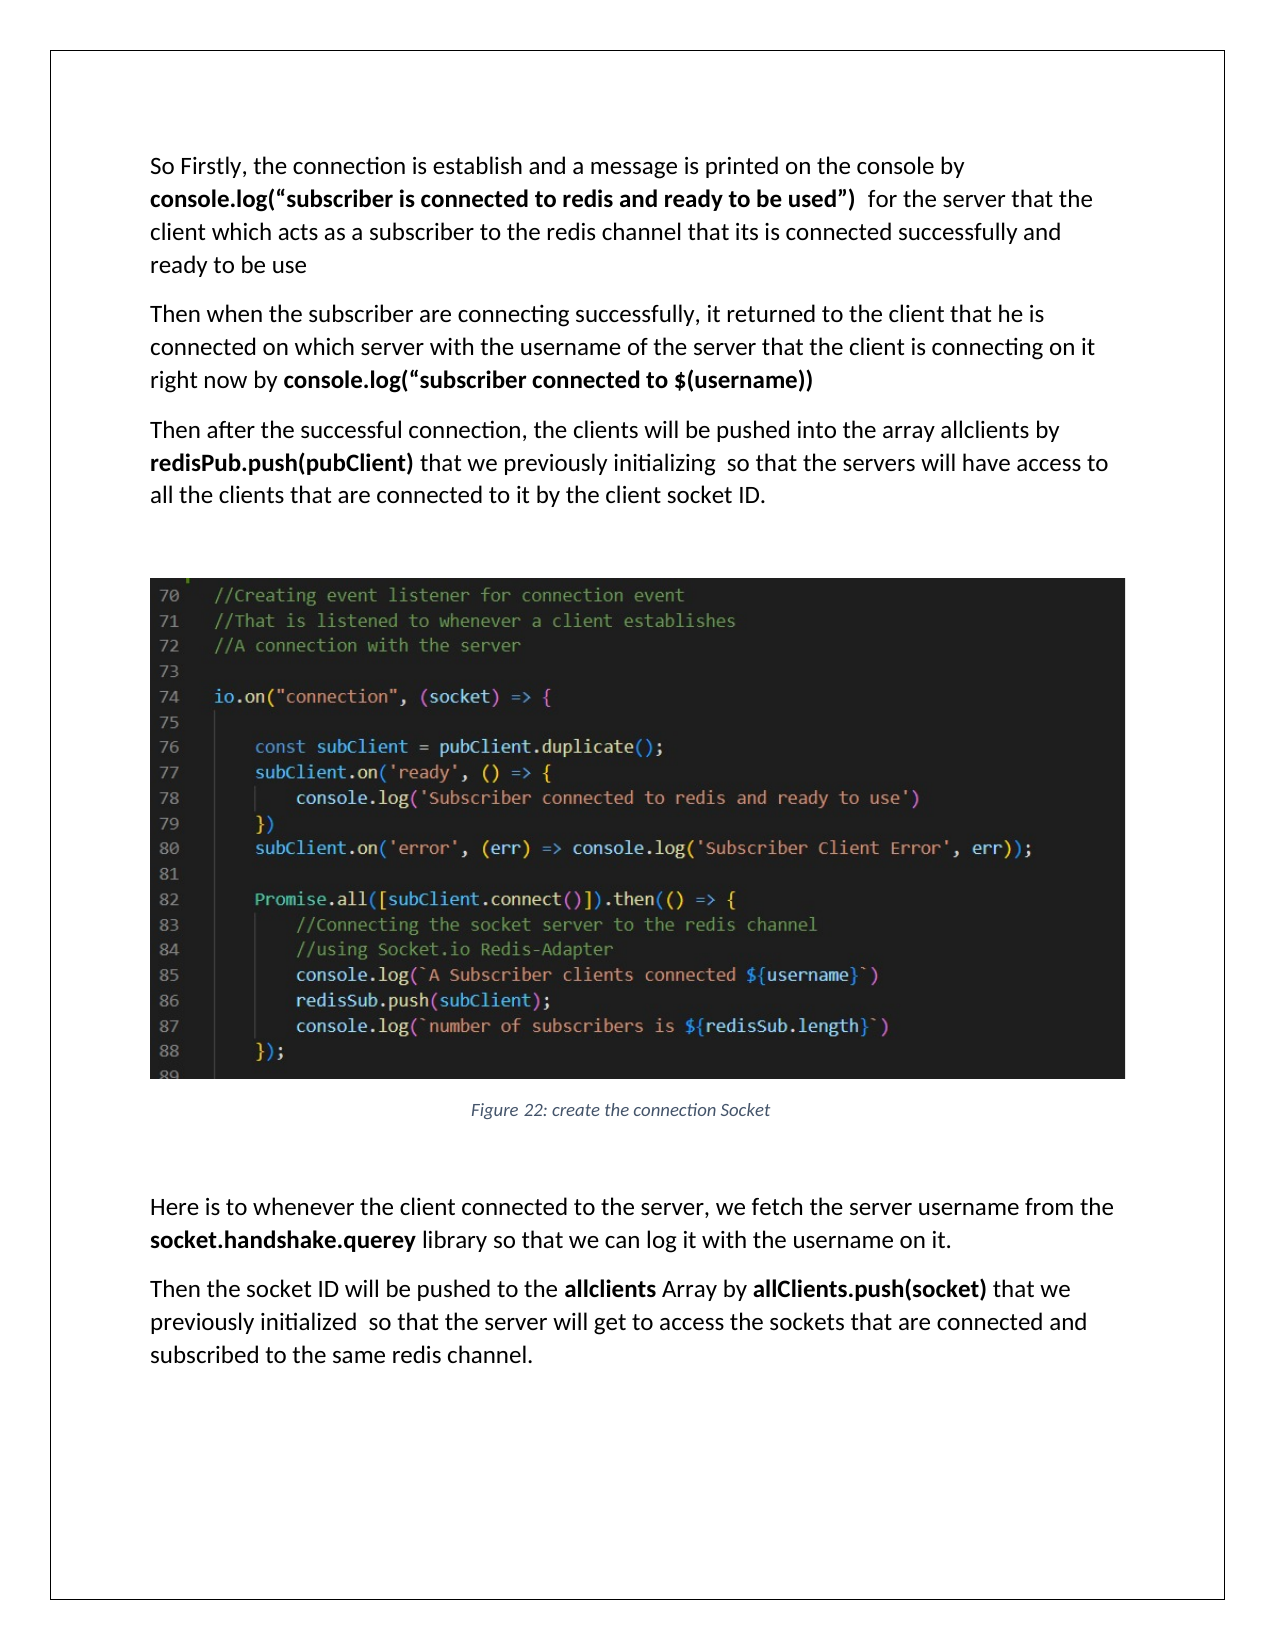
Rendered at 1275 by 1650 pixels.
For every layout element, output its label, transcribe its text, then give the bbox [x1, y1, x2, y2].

text Figure 22: create the connection Socket [150, 1098, 1125, 1121]
text So Firstly, the connection is establish and a message is printed on the console by console.log(“subscriber is connected to redis and ready to be used”) for the server that the client which acts as a subscriber to the redis channel that its is connected successfully and ready to be use [150, 150, 1125, 279]
text Then the socket ID will be pushed to the allclients Array by allClients.push(socket) that we previously initialized so that the server will get to access the sockets that are connected and subscribed to the same redis channel. [150, 1274, 1125, 1370]
text Here is to whenever the client connected to the server, we fetch the server username from the socket.handshake.querey library so that we can log it with the username on it. [150, 1191, 1125, 1254]
picture [150, 578, 1125, 1079]
text Then when the subscriber are connecting successfully, it returned to the client that he is connected on which server with the username of the server that the client is connecting on it right now by console.log(“subscriber connected to $(username)) [150, 298, 1125, 395]
text Then after the successful connection, the clients will be pushed into the array allclients by redisPub.push(pubClient) that we previously initializing so that the servers will have access to all the clients that are connected to it by the client socket ID. [150, 414, 1125, 510]
